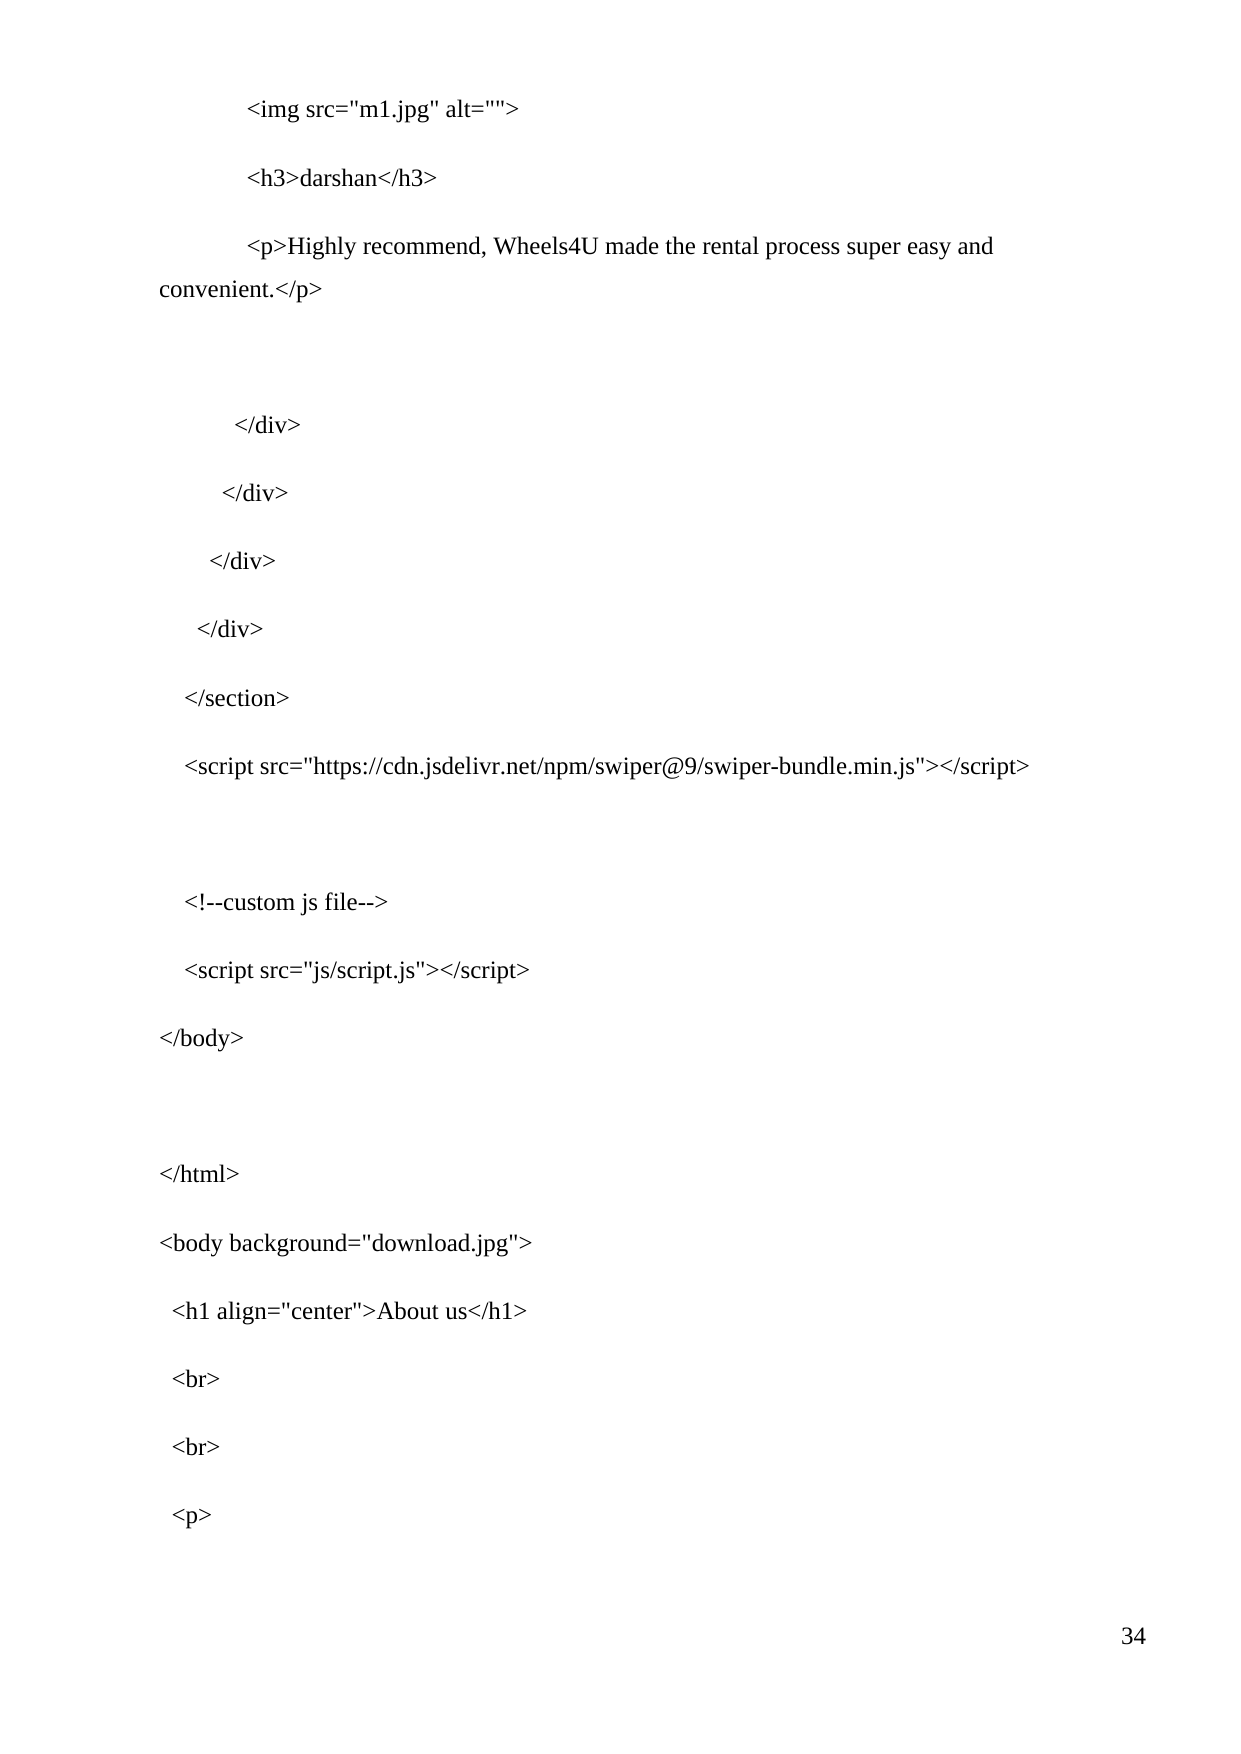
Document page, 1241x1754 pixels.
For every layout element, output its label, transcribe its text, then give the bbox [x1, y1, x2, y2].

text <body background="download.jpg"> [159, 1228, 1146, 1256]
text <br> [159, 1432, 1146, 1461]
text </html> [159, 1159, 1146, 1188]
text <br> [159, 1364, 1146, 1393]
text </div> [159, 614, 1146, 643]
text <p> [159, 1500, 1146, 1529]
text </body> [159, 1023, 1146, 1052]
text </div> [159, 546, 1146, 575]
text <p>Highly recommend, Wheels4U made the rental process super easy and convenient.</p> [159, 231, 1146, 303]
text <script src="https://cdn.jsdelivr.net/npm/swiper@9/swiper-bundle.min.js"></script> [159, 751, 1146, 779]
text <h3>darshan</h3> [159, 163, 1146, 191]
text </div> [159, 478, 1146, 507]
text <img src="m1.jpg" alt=""> [159, 94, 1146, 123]
text <script src="js/script.js"></script> [159, 955, 1146, 984]
text </div> [159, 410, 1146, 439]
text <!--custom js file--> [159, 887, 1146, 916]
text </section> [159, 683, 1146, 711]
text <h1 align="center">About us</h1> [159, 1296, 1146, 1324]
